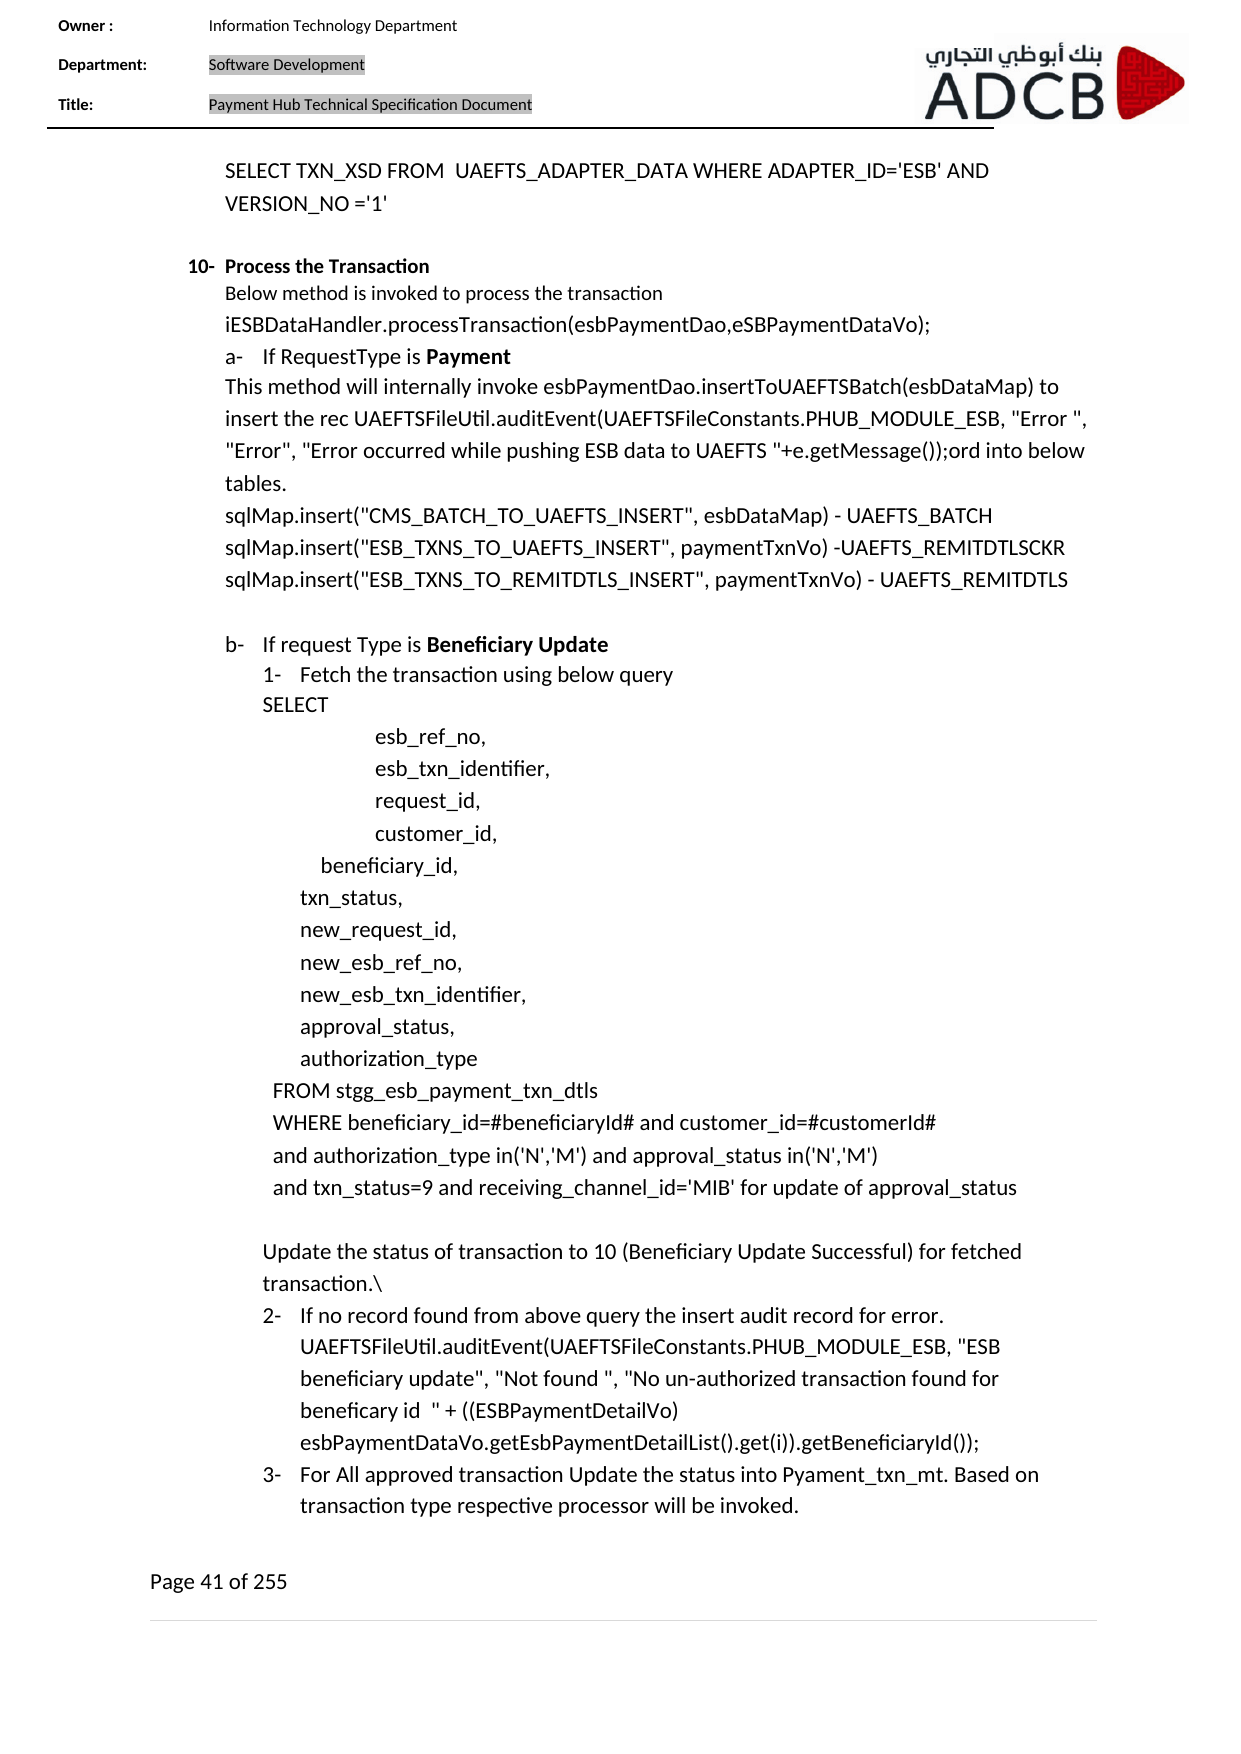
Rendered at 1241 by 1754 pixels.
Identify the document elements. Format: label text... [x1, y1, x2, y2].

list FROM stgg_esb_payment_txn_dtls [262, 1076, 1097, 1104]
list For All approved transaction Update the status into Pyament_txn_mt. Based on transaction type respective processor will be invoked. [262, 1461, 1097, 1519]
list new_esb_ref_no, [262, 948, 1097, 976]
list and txn_status=9 and receiving_channel_id='MIB' for update of approval_status [262, 1173, 1097, 1201]
list and authorization_type in('N','M') and approval_status in('N','M') [262, 1141, 1097, 1169]
list sqlMap.insert("CMS_BATCH_TO_UAEFTS_INSERT", esbDataMap) - UAEFTS_BATCH [225, 501, 1097, 529]
list sqlMap.insert("ESB_TXNS_TO_REMITDTLS_INSERT", paymentTxnVo) - UAEFTS_REMITDTLS [225, 565, 1097, 593]
list Process the Transaction [187, 253, 1097, 279]
list Update the status of transaction to 10 (Beneficiary Update Successful) for fetched transaction.\ [262, 1237, 1097, 1297]
list new_request_id, [262, 915, 1097, 943]
list SELECT TXN_XSD FROM UAEFTS_ADAPTER_DATA WHERE ADAPTER_ID='ESB' AND VERSION_NO ='1' [225, 157, 1097, 217]
list WHERE beneficiary_id=#beneficiaryId# and customer_id=#customerId# [262, 1108, 1097, 1137]
list UAEFTSFileUtil.auditEvent(UAEFTSFileConstants.PHUB_MODULE_ESB, "ESB beneficiary update", "Not found ", "No un-authorized transaction found for beneficary id " + ((ESBPaymentDetailVo) esbPaymentDataVo.getEsbPaymentDetailList().get(i)).getBeneficiaryId()); [300, 1332, 1097, 1456]
list new_esb_txn_identifier, [262, 980, 1097, 1008]
list beneficiary_id, [262, 851, 1097, 879]
list authorization_type [262, 1044, 1097, 1072]
list iESBDataHandler.processTransaction(esbPaymentDao,eSBPaymentDataVo); [225, 310, 1097, 338]
list txn_status, [262, 883, 1097, 911]
list If RequestType is Payment [225, 342, 1097, 370]
list Fetch the transaction using below query [262, 660, 1097, 688]
list request_id, [262, 787, 1097, 815]
list esb_txn_identifier, [262, 754, 1097, 782]
list Below method is invoked to process the transaction [225, 281, 1097, 306]
list This method will internally invoke esbPaymentDao.insertToUAEFTSBatch(esbDataMap) to insert the rec UAEFTSFileUtil.auditEvent(UAEFTSFileConstants.PHUB_MODULE_ESB, "Error ", "Error", "Error occurred while pushing ESB data to UAEFTS "+e.getMessage());ord into below tables. [225, 372, 1097, 497]
list esb_ref_no, [262, 722, 1097, 750]
list If request Type is Beneficiary Update [225, 630, 1097, 658]
list SELECT [262, 690, 1097, 718]
list sqlMap.insert("ESB_TXNS_TO_UAEFTS_INSERT", paymentTxnVo) -UAEFTS_REMITDTLSCKR [225, 533, 1097, 561]
list approval_status, [262, 1012, 1097, 1040]
picture [914, 33, 1189, 124]
list customer_id, [262, 819, 1097, 847]
list If no record found from above query the insert audit record for error. [262, 1302, 1097, 1330]
